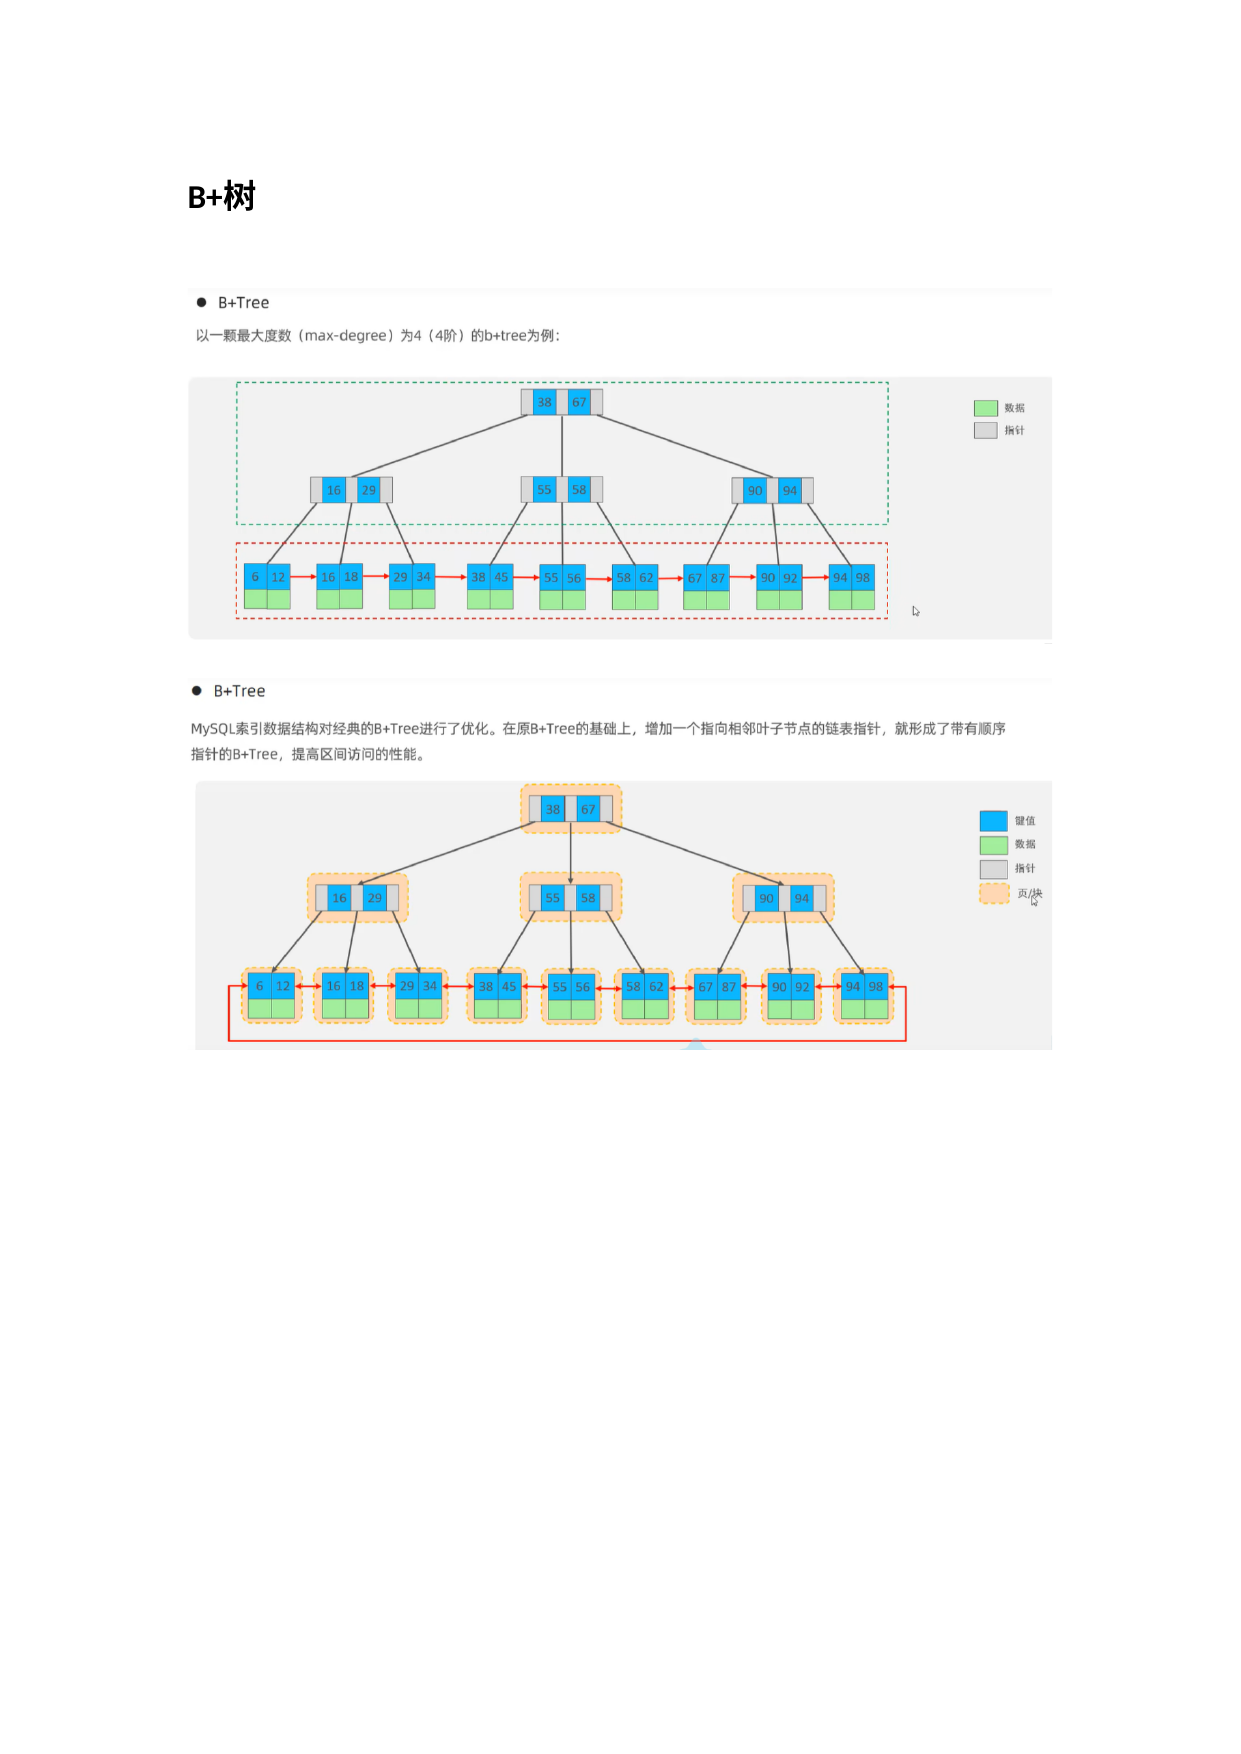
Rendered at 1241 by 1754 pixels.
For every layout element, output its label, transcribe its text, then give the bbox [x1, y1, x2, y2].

subtitle B+树 [187, 162, 1053, 227]
picture [187, 678, 1053, 1050]
picture [187, 288, 1053, 644]
